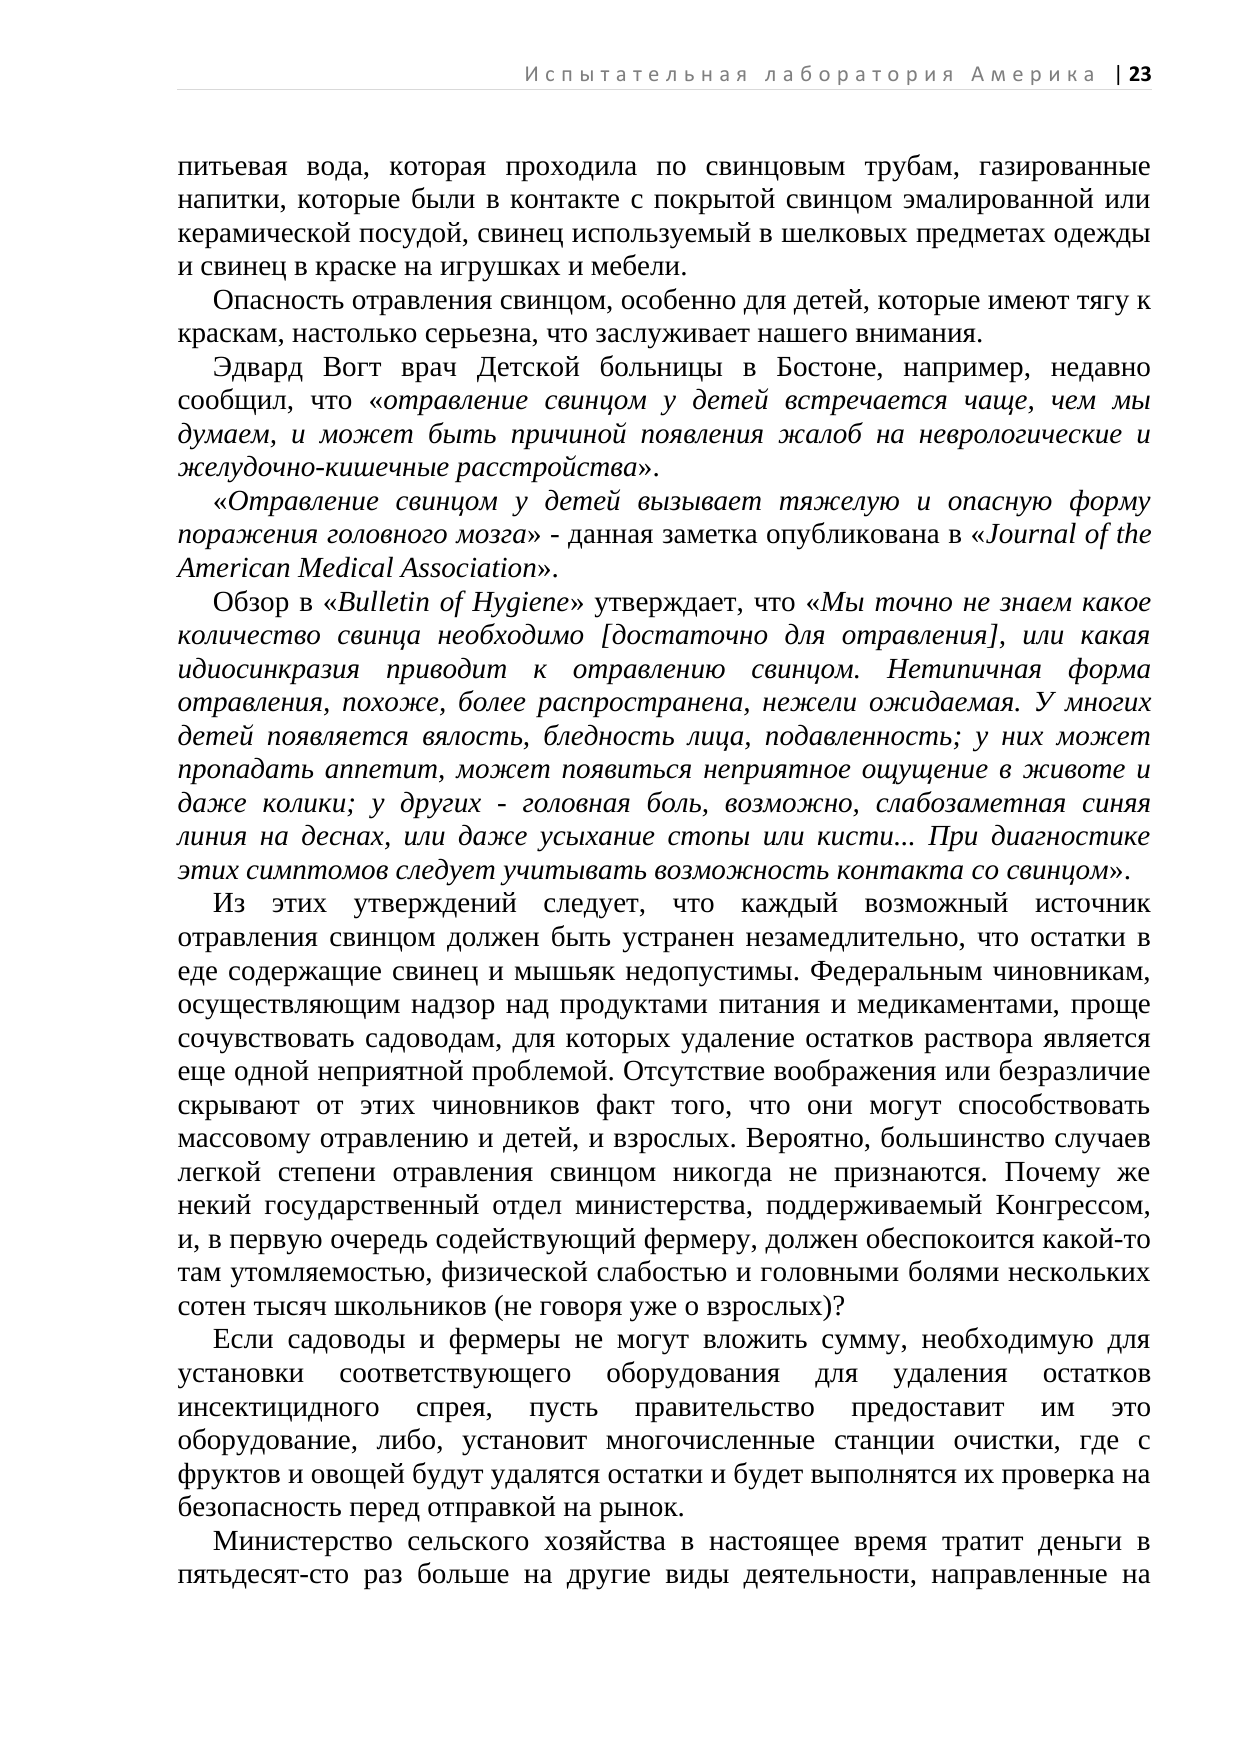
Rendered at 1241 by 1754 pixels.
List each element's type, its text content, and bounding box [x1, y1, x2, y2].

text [177, 148, 1152, 282]
text «Отравление свинцом у детей вызывает тяжелую и опасную форму поражения головного мозга» - данная заметка опубликована в «Journal of the American Medical Association». [177, 483, 1152, 584]
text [177, 1523, 1152, 1590]
text Эдвард Вогт врач Детской больницы в Бостоне, например, недавно сообщил, что «отравление свинцом у детей встречается чаще, чем мы думаем, и может быть причиной появления жалоб на неврологические и желудочно-кишечные расстройства». [177, 349, 1152, 483]
text Опасность отравления свинцом, особенно для детей, которые имеют тягу к краскам, настолько серьезна, что заслуживает нашего внимания. [177, 282, 1152, 349]
text Из этих утверждений следует, что каждый возможный источник отравления свинцом должен быть устранен незамедлительно, что остатки в еде содержащие свинец и мышьяк недопустимы. Федеральным чиновникам, осуществляющим надзор над продуктами питания и медикаментами, проще сочувствовать садоводам, для которых удаление остатков раствора является еще одной неприятной проблемой. Отсутствие воображения или безразличие скрывают от этих чиновников факт того, что они могут способствовать массовому отравлению и детей, и взрослых. Вероятно, большинство случаев легкой степени отравления свинцом никогда не признаются. Почему же некий государственный отдел министерства, поддерживаемый Конгрессом, и, в первую очередь содействующий фермеру, должен обеспокоится какой-то там утомляемостью, физической слабостью и головными болями нескольких сотен тысяч школьников (не говоря уже о взрослых)? [177, 886, 1152, 1322]
text Обзор в «Bulletin of Hygiene» утверждает, что «Мы точно не знаем какое количество свинца необходимо [достаточно для отравления], или какая идиосинкразия приводит к отравлению свинцом. Нетипичная форма отравления, похоже, более распространена, нежели ожидаемая. У многих детей появляется вялость, бледность лица, подавленность; у них может пропадать аппетит, может появиться неприятное ощущение в животе и даже колики; у других - головная боль, возможно, слабозаметная синяя линия на деснах, или даже усыхание стопы или кисти... При диагностике этих симптомов следует учитывать возможность контакта со свинцом». [177, 584, 1152, 886]
text Если садоводы и фермеры не могут вложить сумму, необходимую для установки соответствующего оборудования для удаления остатков инсектицидного спрея, пусть правительство предоставит им это оборудование, либо, установит многочисленные станции очистки, где с фруктов и овощей будут удалятся остатки и будет выполнятся их проверка на безопасность перед отправкой на рынок. [177, 1322, 1152, 1523]
